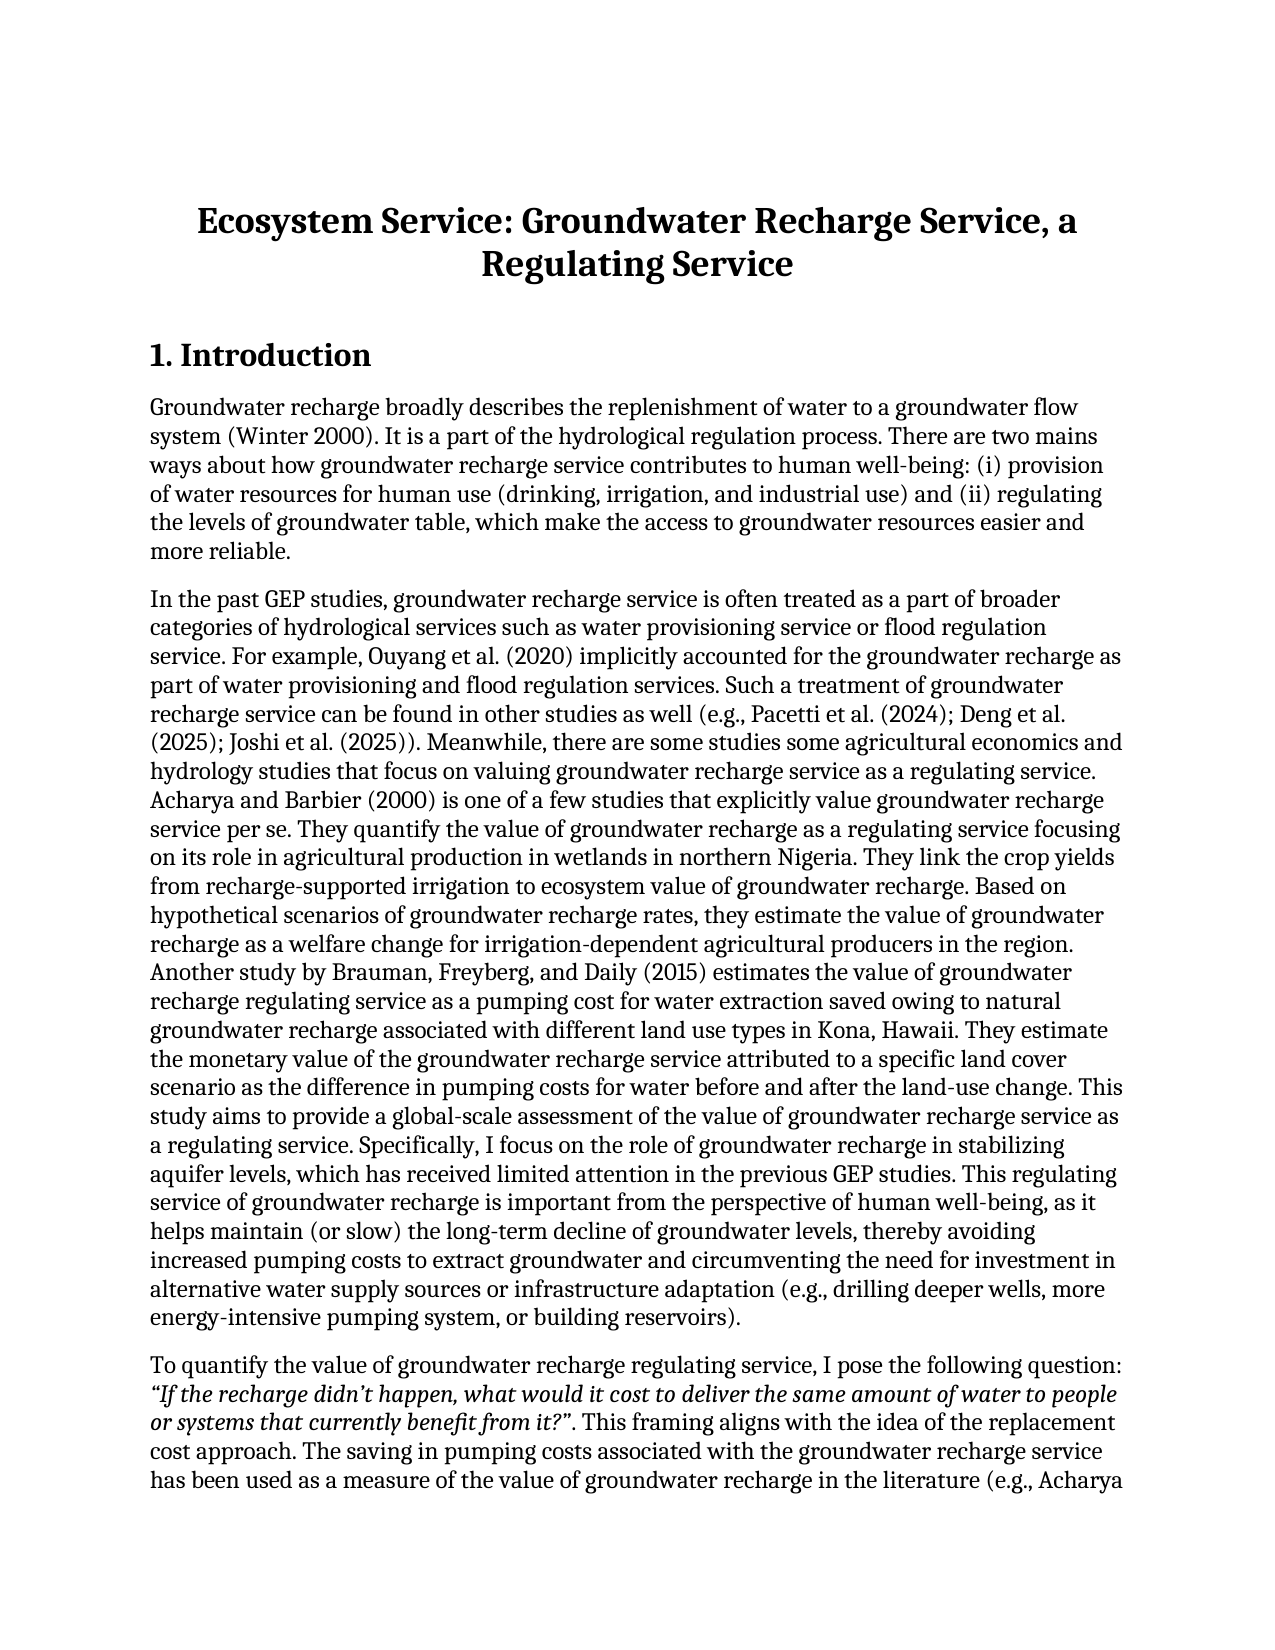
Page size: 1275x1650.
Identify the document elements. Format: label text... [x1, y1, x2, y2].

subtitle 1. Introduction [150, 336, 1125, 374]
text Groundwater recharge broadly describes the replenishment of water to a groundwater flow system (Winter 2000). It is a part of the hydrological regulation process. There are two mains ways about how groundwater recharge service contributes to human well-being: (i) provision of water resources for human use (drinking, irrigation, and industrial use) and (ii) regulating the levels of groundwater table, which make the access to groundwater resources easier and more reliable. [150, 393, 1125, 566]
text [150, 1351, 1125, 1494]
text In the past GEP studies, groundwater recharge service is often treated as a part of broader categories of hydrological services such as water provisioning service or flood regulation service. For example, Ouyang et al. (2020) implicitly accounted for the groundwater recharge as part of water provisioning and flood regulation services. Such a treatment of groundwater recharge service can be found in other studies as well (e.g., Pacetti et al. (2024); Deng et al. (2025); Joshi et al. (2025)). Meanwhile, there are some studies some agricultural economics and hydrology studies that focus on valuing groundwater recharge service as a regulating service. Acharya and Barbier (2000) is one of a few studies that explicitly value groundwater recharge service per se. They quantify the value of groundwater recharge as a regulating service focusing on its role in agricultural production in wetlands in northern Nigeria. They link the crop yields from recharge-supported irrigation to ecosystem value of groundwater recharge. Based on hypothetical scenarios of groundwater recharge rates, they estimate the value of groundwater recharge as a welfare change for irrigation-dependent agricultural producers in the region. Another study by Brauman, Freyberg, and Daily (2015) estimates the value of groundwater recharge regulating service as a pumping cost for water extraction saved owing to natural groundwater recharge associated with different land use types in Kona, Hawaii. They estimate the monetary value of the groundwater recharge service attributed to a specific land cover scenario as the difference in pumping costs for water before and after the land-use change. This study aims to provide a global-scale assessment of the value of groundwater recharge service as a regulating service. Specifically, I focus on the role of groundwater recharge in stabilizing aquifer levels, which has received limited attention in the previous GEP studies. This regulating service of groundwater recharge is important from the perspective of human well-being, as it helps maintain (or slow) the long-term decline of groundwater levels, thereby avoiding increased pumping costs to extract groundwater and circumventing the need for investment in alternative water supply sources or infrastructure adaptation (e.g., drilling deeper wells, more energy-intensive pumping system, or building reservoirs). [150, 584, 1125, 1332]
title Ecosystem Service: Groundwater Recharge Service, a Regulating Service [150, 200, 1125, 286]
